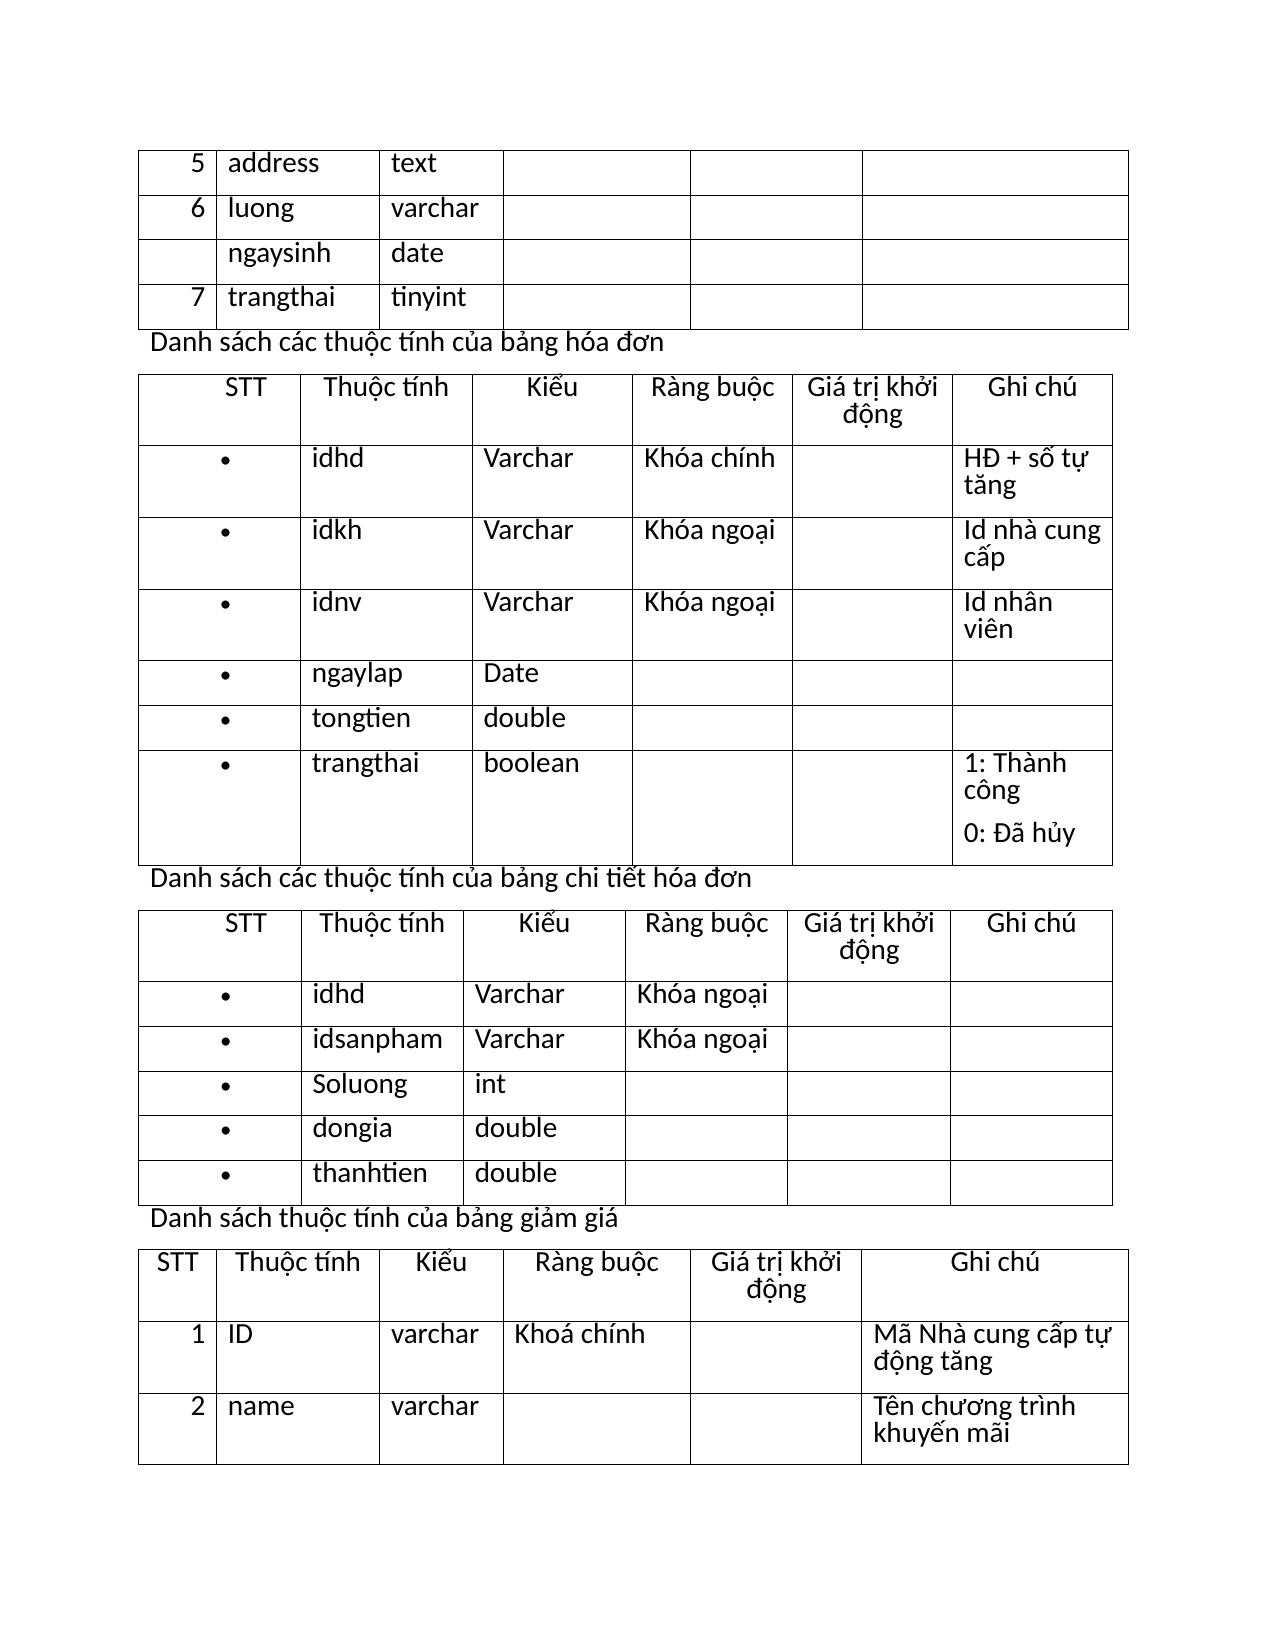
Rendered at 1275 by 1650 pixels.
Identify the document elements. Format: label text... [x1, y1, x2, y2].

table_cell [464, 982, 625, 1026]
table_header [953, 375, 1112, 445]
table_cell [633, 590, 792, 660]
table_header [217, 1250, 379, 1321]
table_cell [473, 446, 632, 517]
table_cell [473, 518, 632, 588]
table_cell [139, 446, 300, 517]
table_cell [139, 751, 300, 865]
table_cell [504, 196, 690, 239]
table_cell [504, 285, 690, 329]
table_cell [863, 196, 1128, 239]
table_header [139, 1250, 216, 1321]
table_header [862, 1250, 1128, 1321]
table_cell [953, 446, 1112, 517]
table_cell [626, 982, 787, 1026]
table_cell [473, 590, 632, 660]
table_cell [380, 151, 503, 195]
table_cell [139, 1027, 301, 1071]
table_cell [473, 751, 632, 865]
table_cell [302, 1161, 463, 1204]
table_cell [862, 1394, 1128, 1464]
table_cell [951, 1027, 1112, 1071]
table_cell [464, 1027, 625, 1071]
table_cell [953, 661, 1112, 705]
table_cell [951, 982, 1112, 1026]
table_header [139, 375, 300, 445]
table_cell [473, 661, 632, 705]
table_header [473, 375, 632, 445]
text Danh sách các thuộc tính của bảng hóa đơn [150, 330, 1125, 357]
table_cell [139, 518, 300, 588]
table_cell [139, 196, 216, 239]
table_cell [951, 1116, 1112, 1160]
text Danh sách các thuộc tính của bảng chi tiết hóa đơn [150, 866, 1125, 893]
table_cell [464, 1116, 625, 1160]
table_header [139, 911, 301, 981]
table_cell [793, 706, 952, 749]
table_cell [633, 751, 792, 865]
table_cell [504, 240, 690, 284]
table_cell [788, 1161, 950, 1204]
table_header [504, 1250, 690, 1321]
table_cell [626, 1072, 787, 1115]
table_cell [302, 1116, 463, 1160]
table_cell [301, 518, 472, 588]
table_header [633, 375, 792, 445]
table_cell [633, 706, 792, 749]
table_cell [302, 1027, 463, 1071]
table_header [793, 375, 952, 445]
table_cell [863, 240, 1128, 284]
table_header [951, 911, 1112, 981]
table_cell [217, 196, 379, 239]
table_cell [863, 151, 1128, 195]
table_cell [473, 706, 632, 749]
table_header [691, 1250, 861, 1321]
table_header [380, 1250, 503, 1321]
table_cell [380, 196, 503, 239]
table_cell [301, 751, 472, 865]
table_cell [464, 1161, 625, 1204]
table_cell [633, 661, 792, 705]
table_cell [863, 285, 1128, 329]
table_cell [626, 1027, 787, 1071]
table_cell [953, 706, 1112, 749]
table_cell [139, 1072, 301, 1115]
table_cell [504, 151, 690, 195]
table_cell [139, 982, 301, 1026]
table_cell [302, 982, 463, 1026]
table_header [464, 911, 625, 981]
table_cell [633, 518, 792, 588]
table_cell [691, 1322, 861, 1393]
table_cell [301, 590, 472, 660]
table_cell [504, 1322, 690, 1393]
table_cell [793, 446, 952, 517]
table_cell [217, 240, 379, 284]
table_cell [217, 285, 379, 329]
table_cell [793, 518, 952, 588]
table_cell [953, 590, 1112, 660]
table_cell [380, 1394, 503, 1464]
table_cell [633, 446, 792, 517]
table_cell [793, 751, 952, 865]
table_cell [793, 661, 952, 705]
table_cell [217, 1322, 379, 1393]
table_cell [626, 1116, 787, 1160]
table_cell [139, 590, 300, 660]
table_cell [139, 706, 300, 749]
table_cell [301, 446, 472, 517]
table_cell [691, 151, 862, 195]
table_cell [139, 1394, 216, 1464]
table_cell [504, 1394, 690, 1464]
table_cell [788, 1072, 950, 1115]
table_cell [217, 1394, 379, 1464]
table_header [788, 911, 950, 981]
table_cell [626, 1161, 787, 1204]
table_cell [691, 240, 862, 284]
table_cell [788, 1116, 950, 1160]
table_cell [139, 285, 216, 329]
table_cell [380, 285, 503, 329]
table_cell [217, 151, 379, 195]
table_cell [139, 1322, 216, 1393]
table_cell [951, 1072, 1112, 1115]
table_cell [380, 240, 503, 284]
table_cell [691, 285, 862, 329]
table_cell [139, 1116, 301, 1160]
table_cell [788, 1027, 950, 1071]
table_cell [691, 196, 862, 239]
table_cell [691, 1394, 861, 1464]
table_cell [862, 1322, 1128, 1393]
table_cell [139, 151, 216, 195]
text Danh sách thuộc tính của bảng giảm giá [150, 1206, 1125, 1233]
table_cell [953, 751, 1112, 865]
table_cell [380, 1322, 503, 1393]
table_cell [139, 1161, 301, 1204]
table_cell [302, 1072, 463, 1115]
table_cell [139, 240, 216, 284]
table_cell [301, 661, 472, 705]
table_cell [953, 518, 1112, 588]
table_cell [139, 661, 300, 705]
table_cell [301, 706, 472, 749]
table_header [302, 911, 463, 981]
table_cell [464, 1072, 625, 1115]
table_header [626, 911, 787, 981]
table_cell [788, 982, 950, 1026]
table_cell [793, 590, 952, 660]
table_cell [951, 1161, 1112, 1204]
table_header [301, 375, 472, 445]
